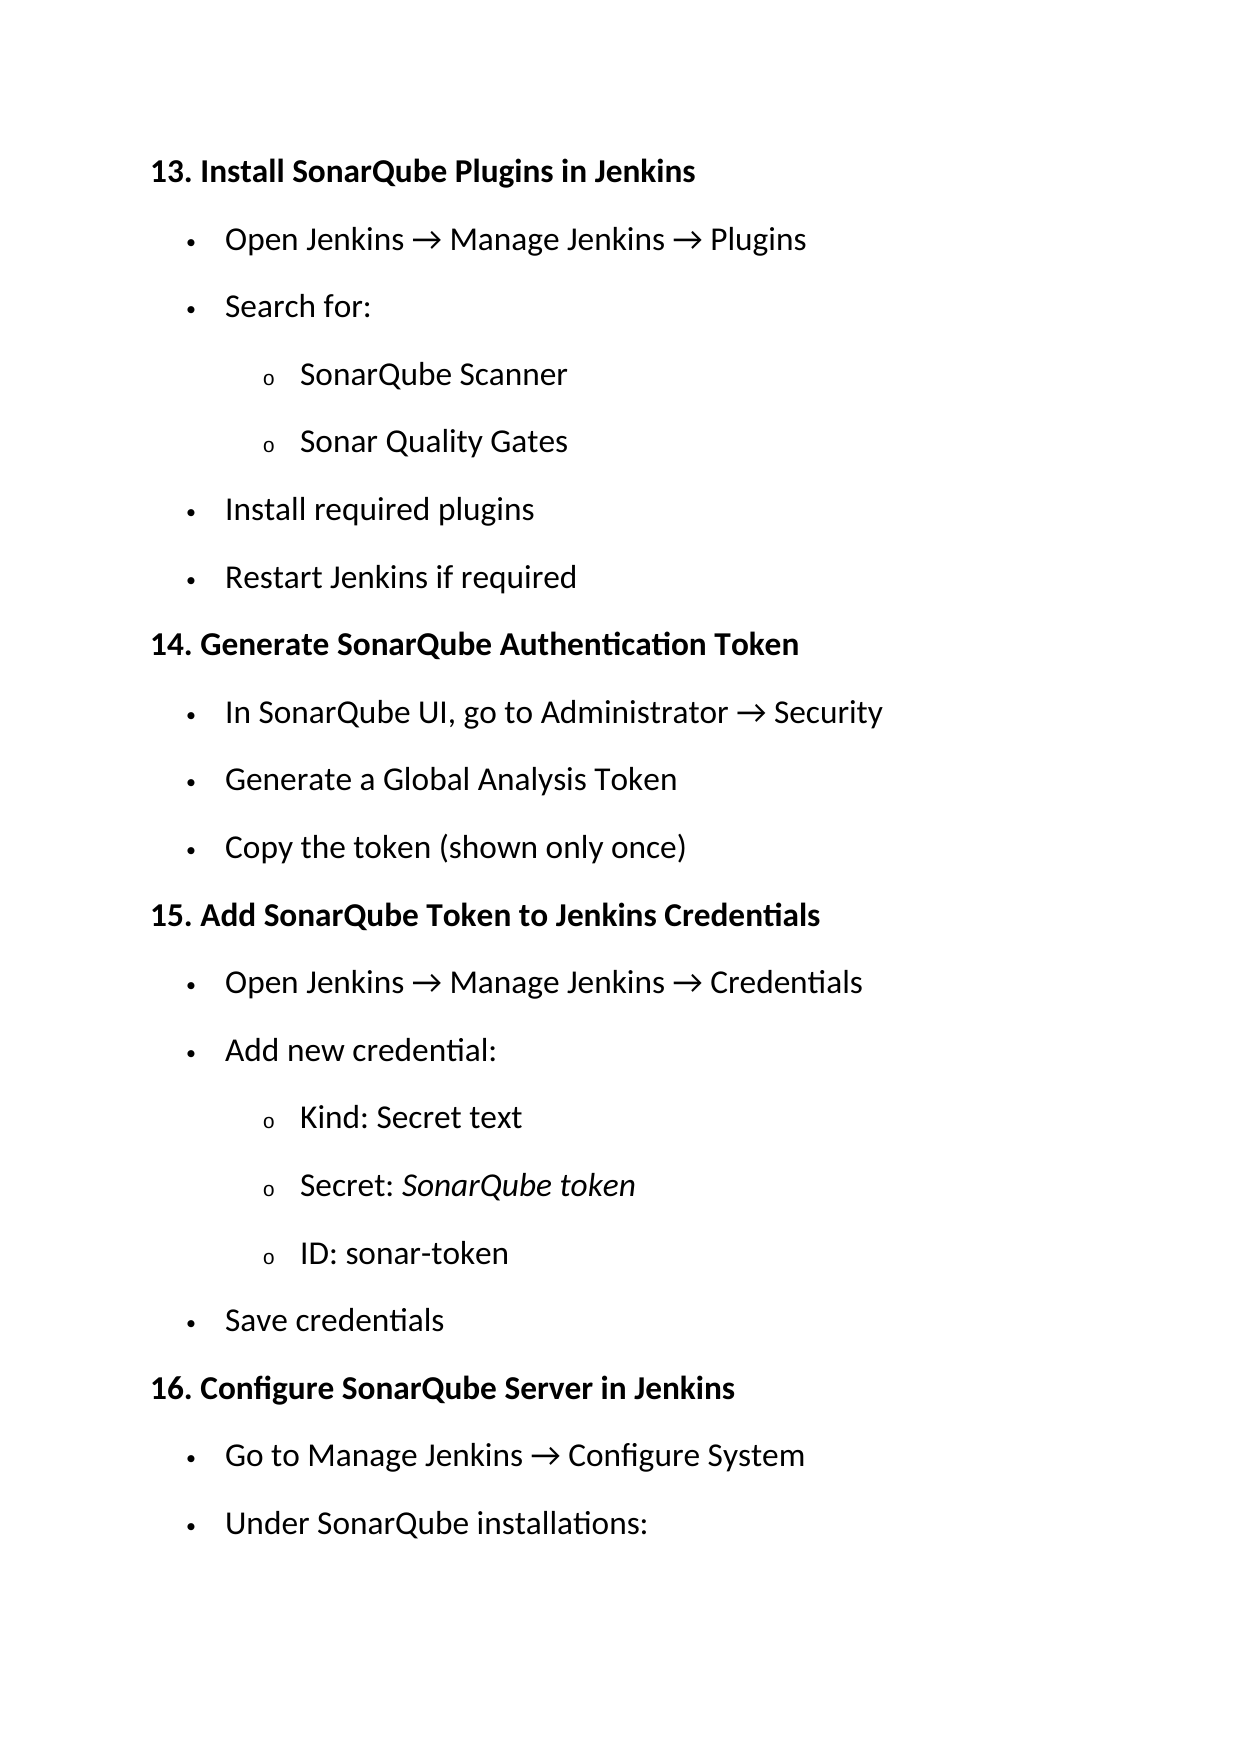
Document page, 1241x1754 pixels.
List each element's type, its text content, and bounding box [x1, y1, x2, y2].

list ID: sonar-token [262, 1232, 1090, 1272]
text 16. Configure SonarQube Server in Jenkins [150, 1367, 1090, 1408]
list Secret: SonarQube token [262, 1164, 1090, 1205]
text 13. Install SonarQube Plugins in Jenkins [150, 150, 1090, 191]
list Add new credential: [187, 1029, 1090, 1069]
list Under SonarQube installations: [187, 1502, 1090, 1543]
list Go to Manage Jenkins → Configure System [187, 1434, 1090, 1475]
list Restart Jenkins if required [187, 556, 1090, 596]
list Kind: Secret text [262, 1096, 1090, 1137]
list Copy the token (shown only once) [187, 826, 1090, 867]
list Install required plugins [187, 488, 1090, 529]
list In SonarQube UI, go to Administrator → Security [187, 691, 1090, 732]
list Open Jenkins → Manage Jenkins → Plugins [187, 218, 1090, 258]
text 15. Add SonarQube Token to Jenkins Credentials [150, 894, 1090, 934]
list SonarQube Scanner [262, 353, 1090, 393]
list Save credentials [187, 1299, 1090, 1340]
list Sonar Quality Gates [262, 420, 1090, 461]
text 14. Generate SonarQube Authentication Token [150, 623, 1090, 664]
list Search for: [187, 285, 1090, 326]
list Generate a Global Analysis Token [187, 758, 1090, 799]
list Open Jenkins → Manage Jenkins → Credentials [187, 961, 1090, 1002]
